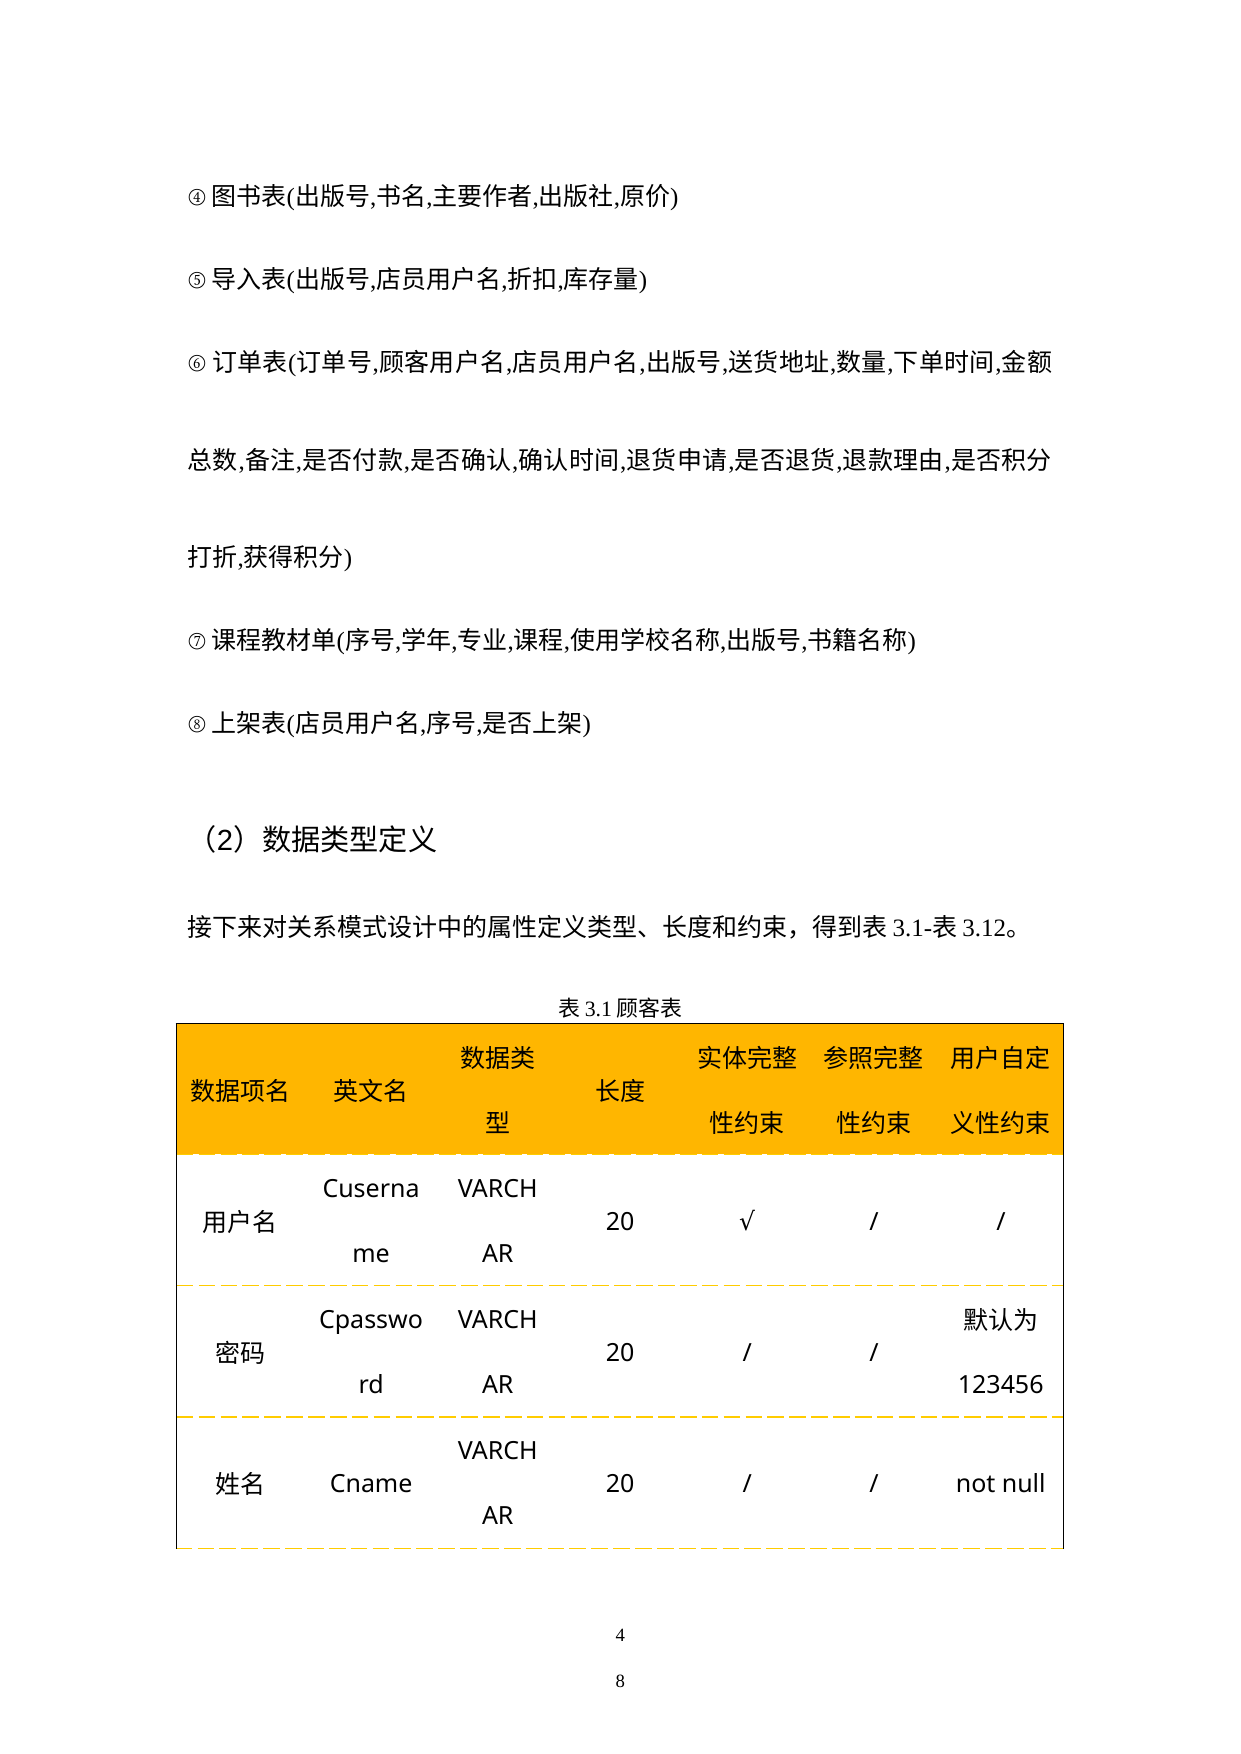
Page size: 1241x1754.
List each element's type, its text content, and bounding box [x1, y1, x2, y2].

table_cell VARCHAR [439, 1416, 556, 1547]
table_cell 20 [556, 1285, 683, 1416]
table_cell / [937, 1154, 1063, 1285]
table_header 实体完整性约束 [683, 1024, 810, 1154]
text 表3.1顾客表 [187, 991, 1053, 1023]
subtitle （2）数据类型定义 [187, 805, 1053, 870]
table_cell 密码 [177, 1285, 303, 1416]
table_header 长度 [556, 1024, 683, 1154]
table_cell Cusername [303, 1154, 439, 1285]
table_cell 用户名 [177, 1154, 303, 1285]
text ⑤导入表(出版号,店员用户名,折扣,库存量) [187, 245, 1053, 310]
table_header 参照完整性约束 [810, 1024, 937, 1154]
table_header 数据项名 [177, 1024, 303, 1154]
table_cell / [810, 1285, 937, 1416]
table_cell 20 [556, 1416, 683, 1547]
table_cell VARCHAR [439, 1285, 556, 1416]
text ⑧上架表(店员用户名,序号,是否上架) [187, 689, 1053, 754]
table_header 英文名 [303, 1024, 439, 1154]
table_cell Cname [303, 1416, 439, 1547]
table_cell not null [937, 1416, 1063, 1547]
table_cell Cpassword [303, 1285, 439, 1416]
table_header 数据类型 [439, 1024, 556, 1154]
table_cell 默认为123456 [937, 1285, 1063, 1416]
text ⑥订单表(订单号,顾客用户名,店员用户名,出版号,送货地址,数量,下单时间,金额总数,备注,是否付款,是否确认,确认时间,退货申请,是否退货,退款理由,是否积分打折,获得积分) [187, 328, 1053, 588]
text 接下来对关系模式设计中的属性定义类型、长度和约束，得到表3.1-表3.12。 [187, 893, 1053, 958]
table_cell √ [683, 1154, 810, 1285]
table_cell / [683, 1285, 810, 1416]
table_cell / [810, 1416, 937, 1547]
table_cell / [810, 1154, 937, 1285]
table_cell 20 [556, 1154, 683, 1285]
table_cell VARCHAR [439, 1154, 556, 1285]
text ⑦课程教材单(序号,学年,专业,课程,使用学校名称,出版号,书籍名称) [187, 606, 1053, 671]
table_cell / [683, 1416, 810, 1547]
table_cell 姓名 [177, 1416, 303, 1547]
table_header 用户自定义性约束 [937, 1024, 1063, 1154]
text ④图书表(出版号,书名,主要作者,出版社,原价) [187, 162, 1053, 227]
